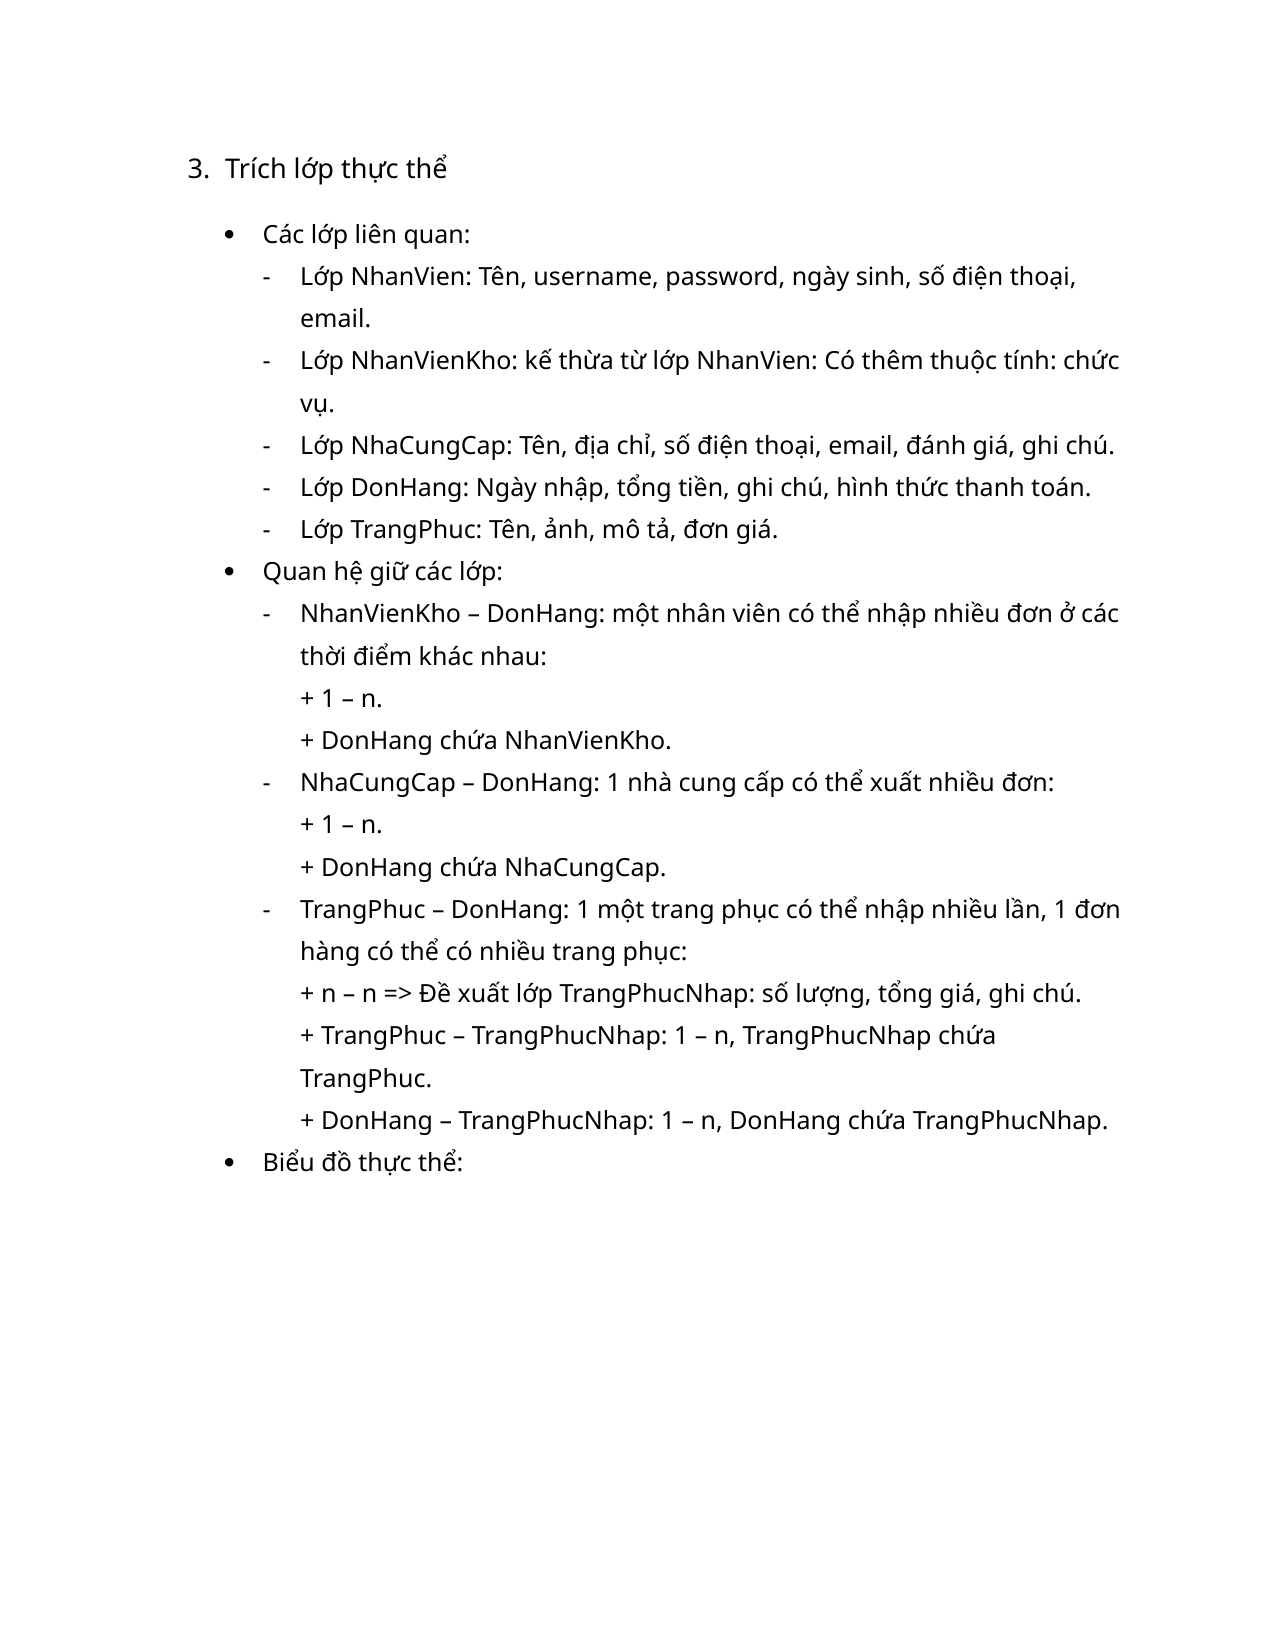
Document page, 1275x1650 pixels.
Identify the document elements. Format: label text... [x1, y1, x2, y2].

list Lớp NhanVienKho: kế thừa từ lớp NhanVien: Có thêm thuộc tính: chức vụ. [262, 343, 1125, 419]
list Lớp TrangPhuc: Tên, ảnh, mô tả, đơn giá. [262, 512, 1125, 546]
list + 1 – n. [300, 681, 1125, 714]
list Lớp DonHang: Ngày nhập, tổng tiền, ghi chú, hình thức thanh toán. [262, 469, 1125, 504]
list + DonHang chứa NhanVienKho. [300, 723, 1125, 757]
list Các lớp liên quan: [225, 216, 1125, 251]
list Quan hệ giữ các lớp: [225, 554, 1125, 588]
list + DonHang chứa NhaCungCap. [262, 849, 1125, 883]
list + DonHang – TrangPhucNhap: 1 – n, DonHang chứa TrangPhucNhap. [300, 1102, 1125, 1136]
list + n – n => Đề xuất lớp TrangPhucNhap: số lượng, tổng giá, ghi chú. [300, 976, 1125, 1010]
list Biểu đồ thực thể: [225, 1144, 1125, 1179]
list + TrangPhuc – TrangPhucNhap: 1 – n, TrangPhucNhap chứa TrangPhuc. [300, 1018, 1125, 1094]
list Lớp NhanVien: Tên, username, password, ngày sinh, số điện thoại, email. [262, 259, 1125, 335]
list NhanVienKho – DonHang: một nhân viên có thể nhập nhiều đơn ở các thời điểm khác nhau: [262, 596, 1125, 672]
subtitle Trích lớp thực thể [187, 150, 1125, 187]
list Lớp NhaCungCap: Tên, địa chỉ, số điện thoại, email, đánh giá, ghi chú. [262, 427, 1125, 461]
list + 1 – n. [300, 807, 1125, 841]
list NhaCungCap – DonHang: 1 nhà cung cấp có thể xuất nhiều đơn: [262, 765, 1125, 799]
list TrangPhuc – DonHang: 1 một trang phục có thể nhập nhiều lần, 1 đơn hàng có thể có nhiều trang phục: [262, 891, 1125, 968]
